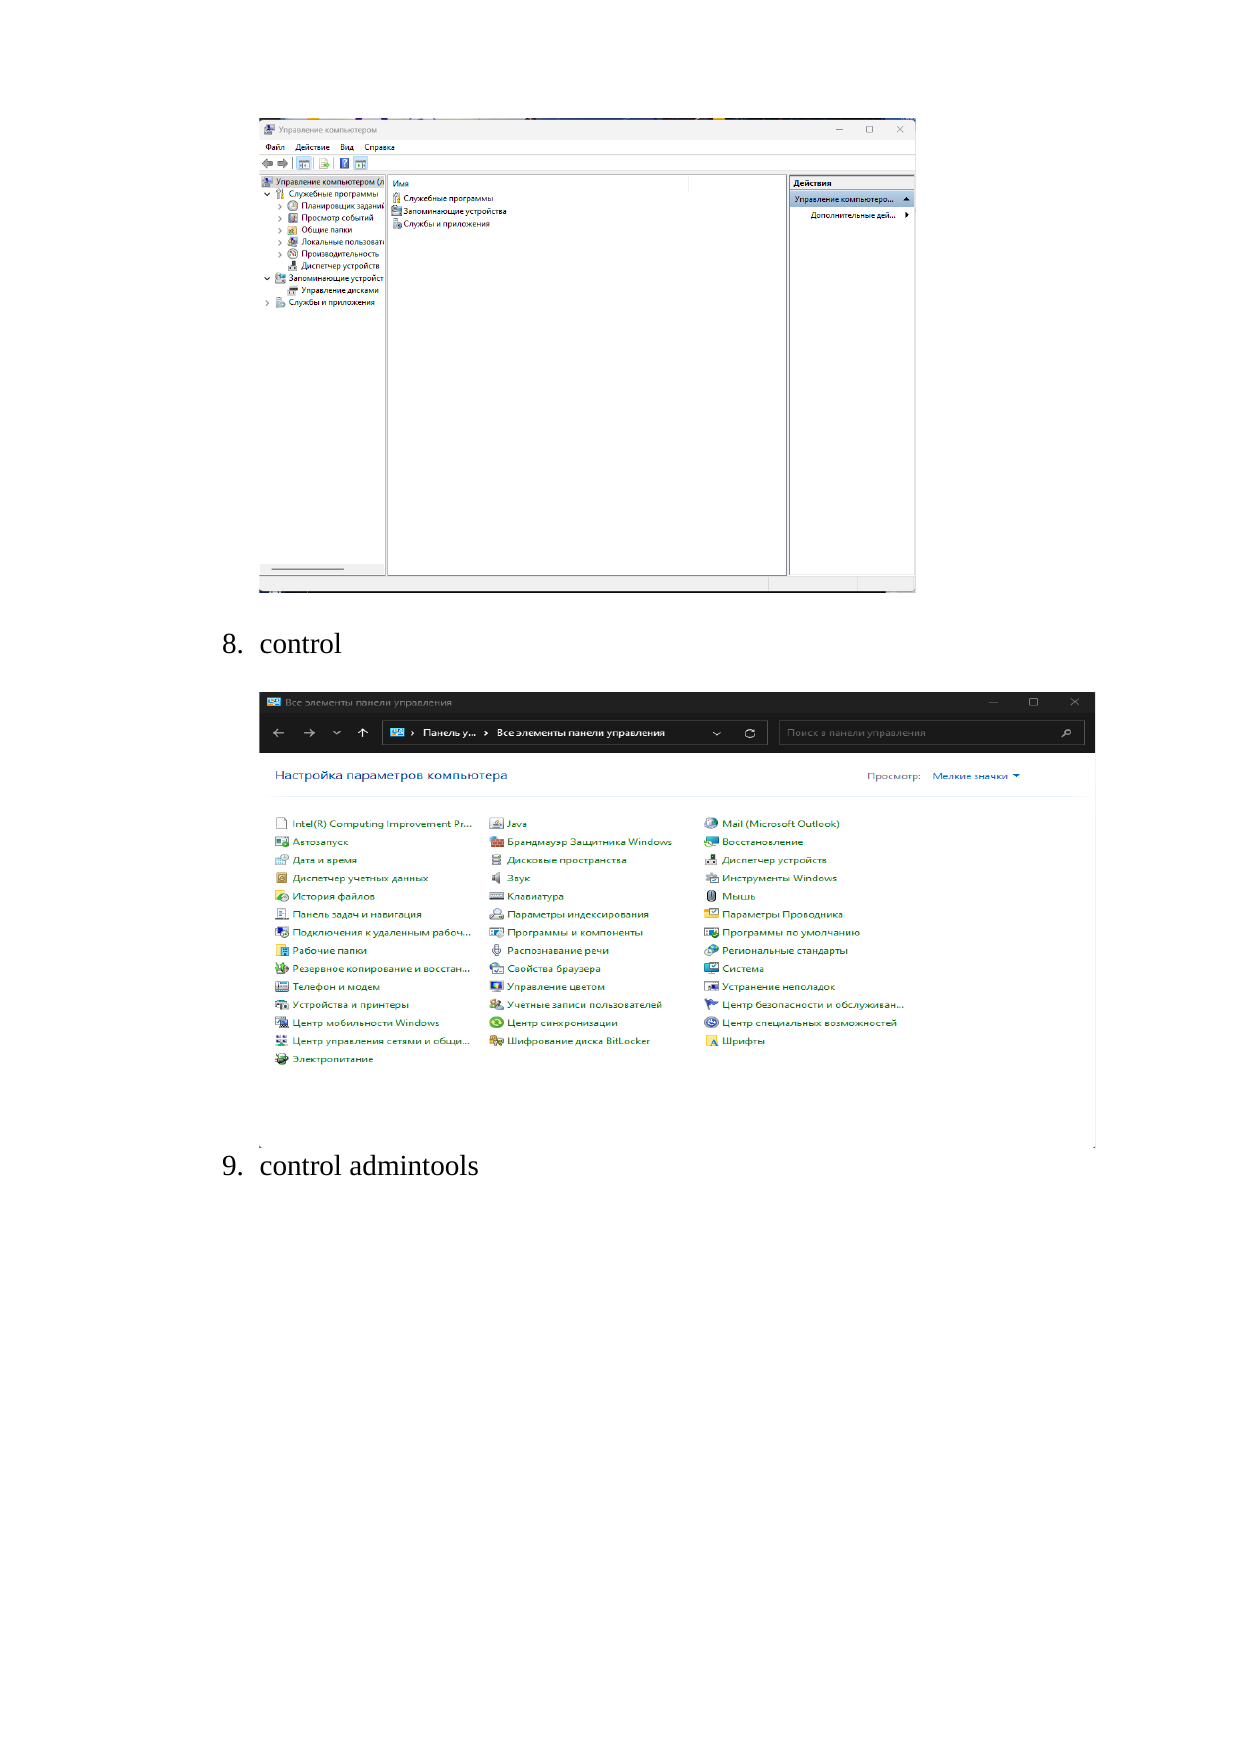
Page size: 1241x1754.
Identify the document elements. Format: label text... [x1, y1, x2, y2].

list control admintools [222, 1148, 1152, 1181]
picture [259, 118, 916, 593]
list control [222, 626, 1152, 659]
picture [259, 692, 1096, 1148]
